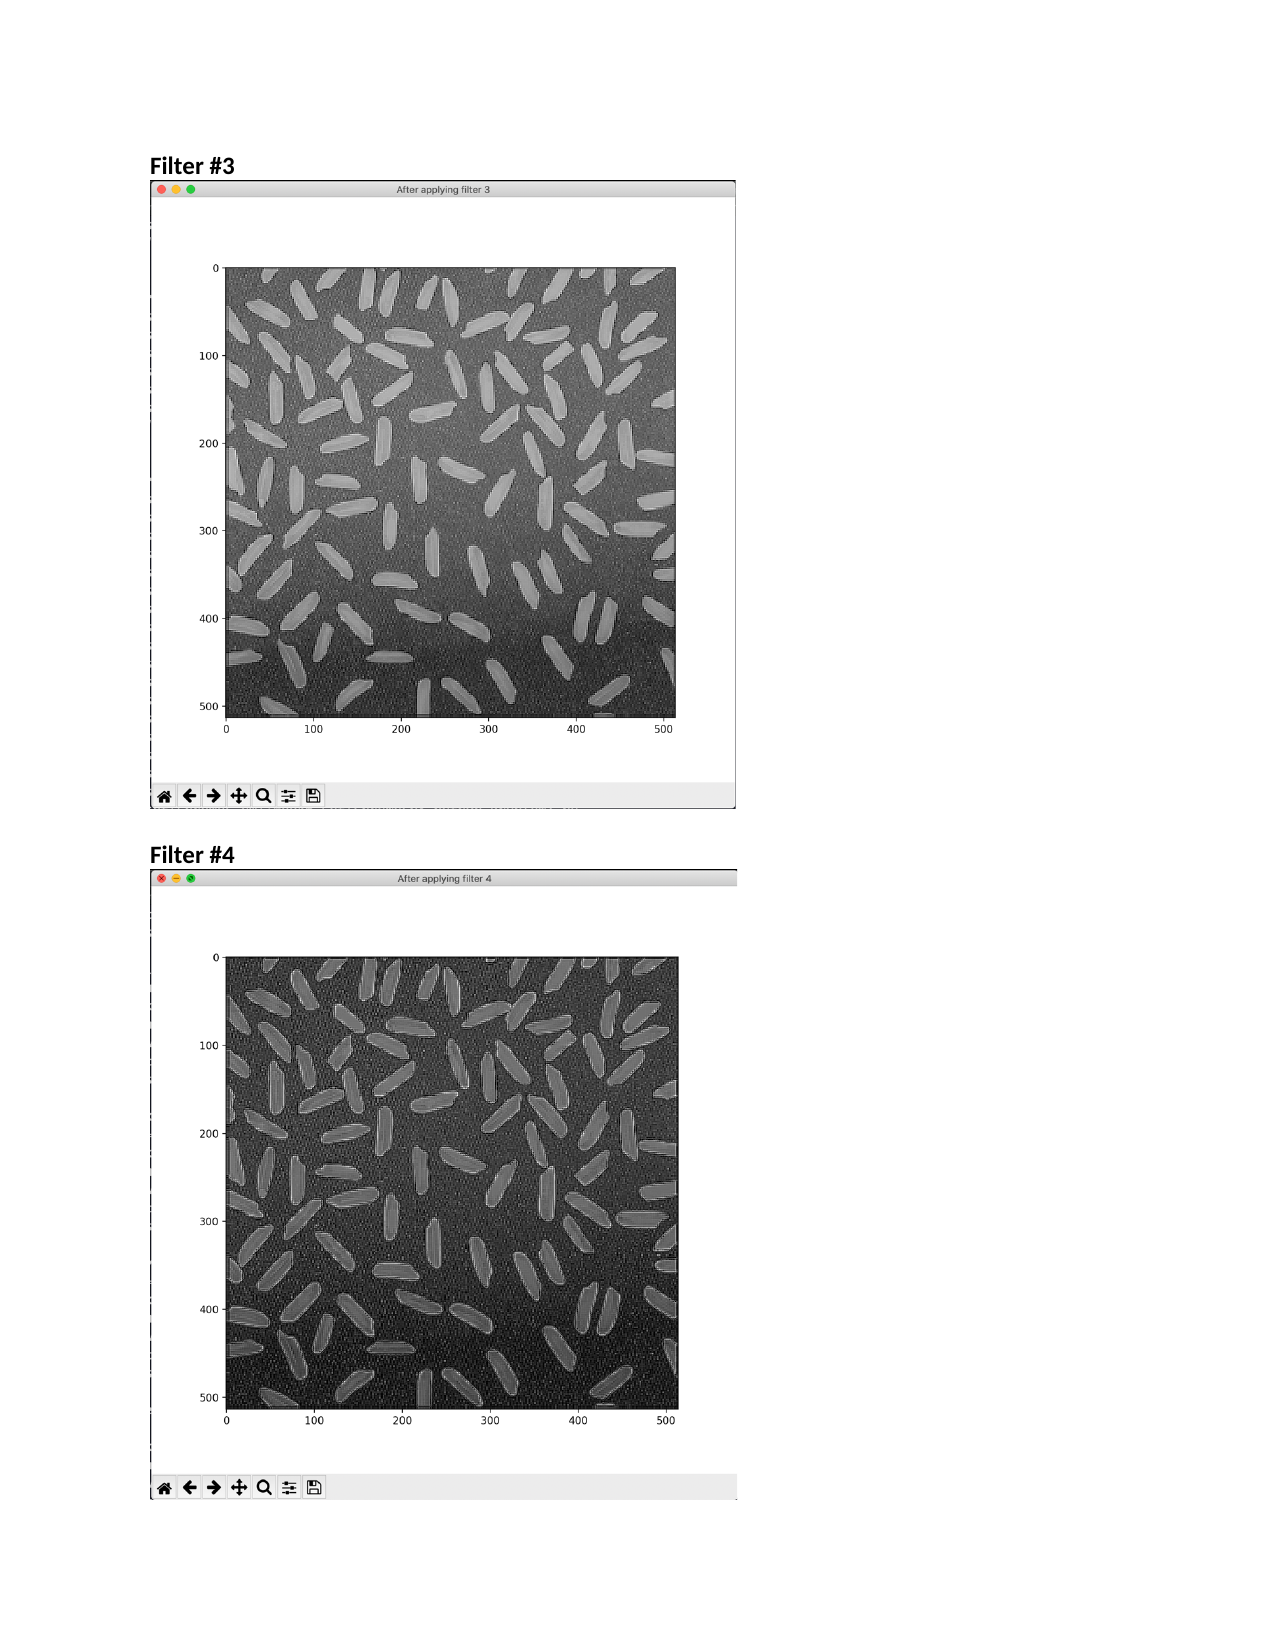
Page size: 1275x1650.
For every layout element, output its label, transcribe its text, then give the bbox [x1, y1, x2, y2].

picture [150, 180, 736, 809]
text Filter #4 [150, 839, 1125, 869]
picture [150, 869, 738, 1500]
text Filter #3 [150, 150, 1125, 181]
